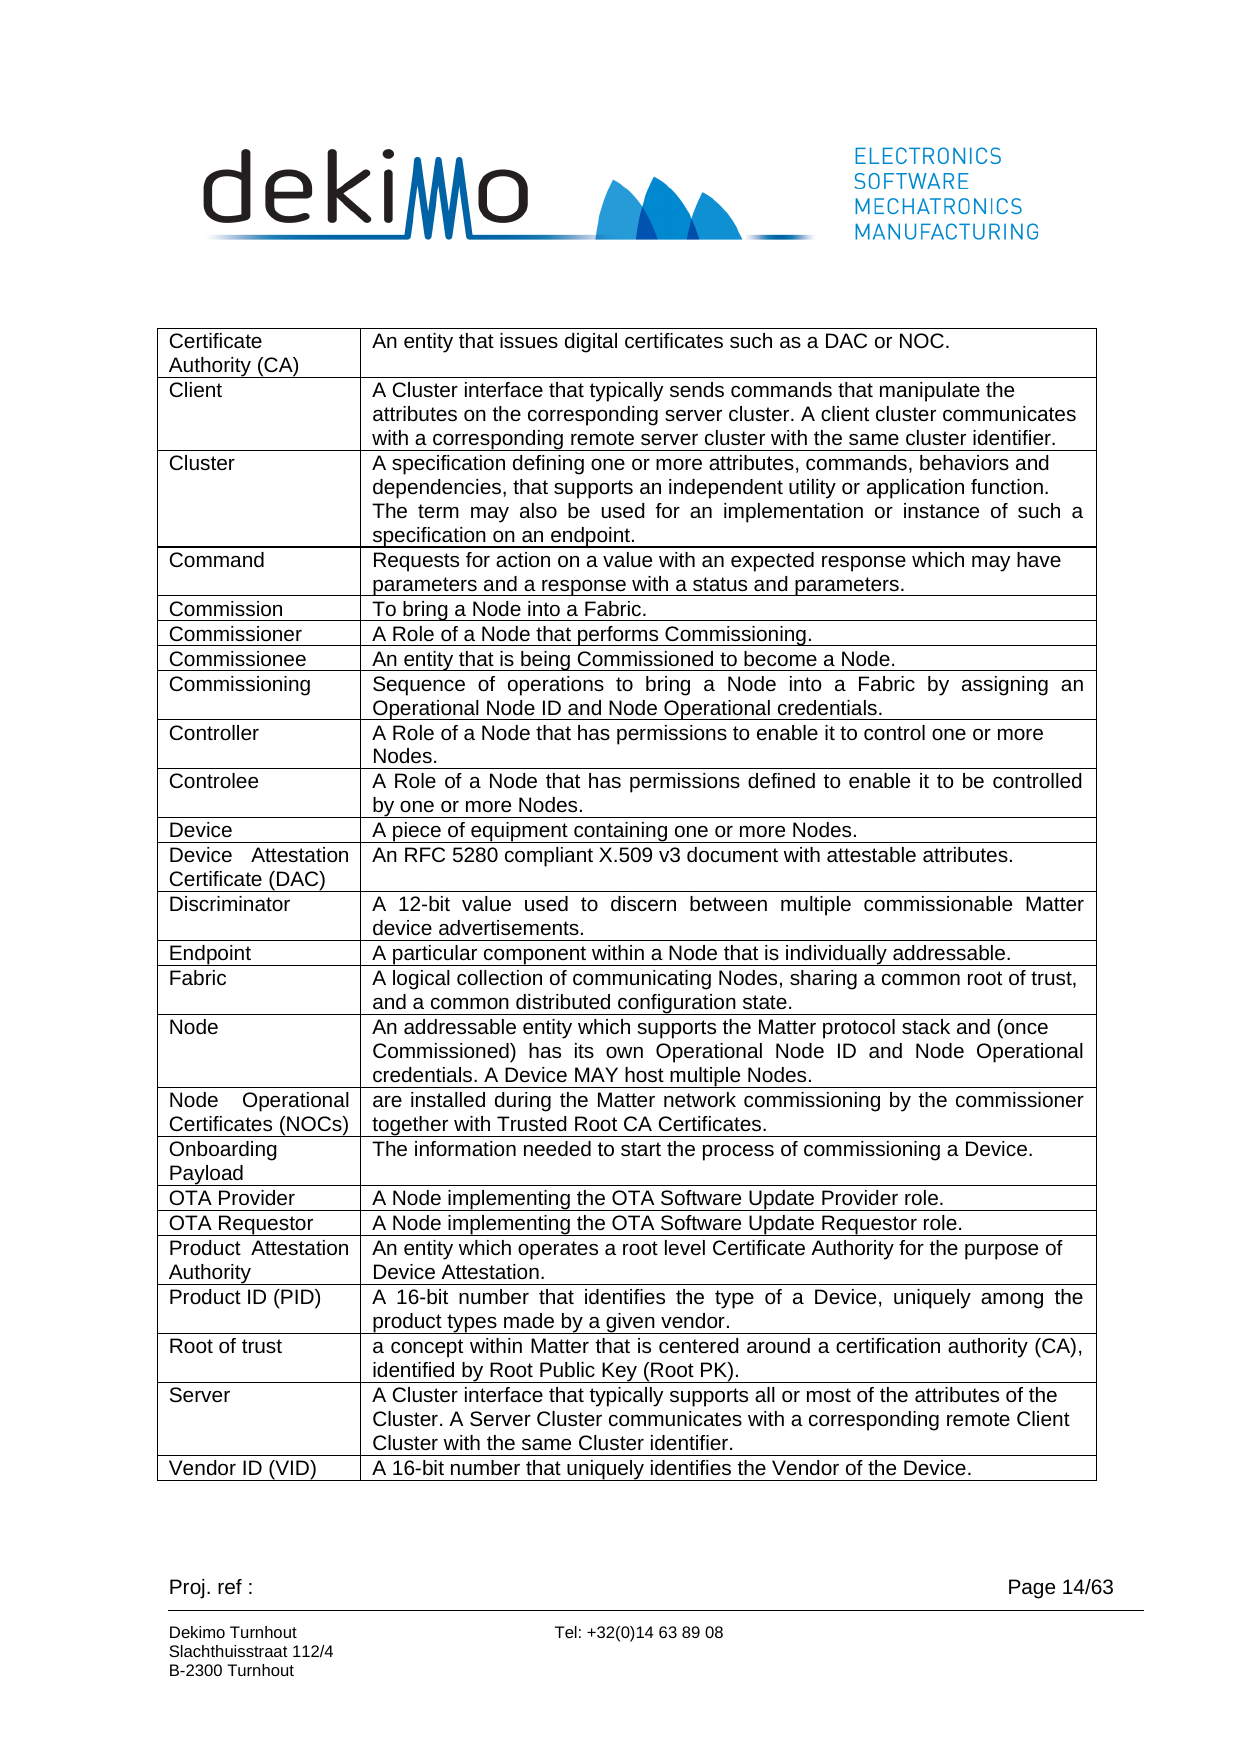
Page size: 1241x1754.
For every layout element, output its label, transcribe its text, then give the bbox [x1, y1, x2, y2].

table_cell Device Attestation Certificate (DAC) [158, 843, 360, 891]
table_cell Sequence of operations to bring a Node into a Fabric by assigning an Operational Node ID and Node Operational credentials. [361, 671, 1096, 719]
table_cell An addressable entity which supports the Matter protocol stack and (once Commissioned) has its own Operational Node ID and Node Operational credentials. A Device MAY host multiple Nodes. [361, 1015, 1096, 1087]
table_cell a concept within Matter that is centered around a certification authority (CA), identified by Root Public Key (Root PK). [361, 1334, 1096, 1382]
table_cell Product ID (PID) [158, 1285, 360, 1333]
table_cell Node Operational Certificates (NOCs) [158, 1088, 360, 1136]
table_cell Endpoint [158, 941, 360, 965]
table_cell Commissioner [158, 621, 360, 645]
table_cell A Node implementing the OTA Software Update Requestor role. [361, 1211, 1096, 1235]
table_cell Cluster [158, 451, 360, 546]
table_cell A piece of equipment containing one or more Nodes. [361, 818, 1096, 842]
table_cell Commission [158, 596, 360, 620]
table_cell A logical collection of communicating Nodes, sharing a common root of trust, and a common distributed configuration state. [361, 966, 1096, 1014]
table_cell Vendor ID (VID) [158, 1456, 360, 1480]
table_cell A Role of a Node that has permissions to enable it to control one or more Nodes. [361, 720, 1096, 768]
table_cell A Cluster interface that typically sends commands that manipulate the attributes on the corresponding server cluster. A client cluster communicates with a corresponding remote server cluster with the same cluster identifier. [361, 378, 1096, 449]
table_cell Onboarding Payload [158, 1137, 360, 1185]
table_cell Node [158, 1015, 360, 1087]
picture [159, 73, 1083, 304]
table_cell Controller [158, 720, 360, 768]
table_cell A Cluster interface that typically supports all or most of the attributes of the Cluster. A Server Cluster communicates with a corresponding remote Client Cluster with the same Cluster identifier. [361, 1383, 1096, 1455]
table_cell Client [158, 378, 360, 449]
table_cell Root of trust [158, 1334, 360, 1382]
table_cell A 16-bit number that uniquely identifies the Vendor of the Device. [361, 1456, 1096, 1480]
table_cell An RFC 5280 compliant X.509 v3 document with attestable attributes. [361, 843, 1096, 891]
table_cell Commissionee [158, 646, 360, 670]
table_cell Discriminator [158, 892, 360, 940]
table_cell To bring a Node into a Fabric. [361, 596, 1096, 620]
table_cell Fabric [158, 966, 360, 1014]
table_cell A Role of a Node that performs Commissioning. [361, 621, 1096, 645]
table_cell Commissioning [158, 671, 360, 719]
table_cell A particular component within a Node that is individually addressable. [361, 941, 1096, 965]
table_cell An entity which operates a root level Certificate Authority for the purpose of Device Attestation. [361, 1236, 1096, 1284]
table_cell OTA Requestor [158, 1211, 360, 1235]
table_cell Device [158, 818, 360, 842]
table_cell The information needed to start the process of commissioning a Device. [361, 1137, 1096, 1185]
table_cell OTA Provider [158, 1186, 360, 1210]
table_cell A Role of a Node that has permissions defined to enable it to be controlled by one or more Nodes. [361, 769, 1096, 817]
table_cell An entity that issues digital certificates such as a DAC or NOC. [361, 329, 1096, 377]
table_cell An entity that is being Commissioned to become a Node. [361, 646, 1096, 670]
table_cell Controlee [158, 769, 360, 817]
table_cell A 16-bit number that identifies the type of a Device, uniquely among the product types made by a given vendor. [361, 1285, 1096, 1333]
table_cell are installed during the Matter network commissioning by the commissioner together with Trusted Root CA Certificates. [361, 1088, 1096, 1136]
table_cell A Node implementing the OTA Software Update Provider role. [361, 1186, 1096, 1210]
table_cell A specification defining one or more attributes, commands, behaviors and dependencies, that supports an independent utility or application function. The term may also be used for an implementation or instance of such a specification on an endpoint. [361, 451, 1096, 546]
table_cell Product Attestation Authority [158, 1236, 360, 1284]
table_cell Certificate Authority (CA) [158, 329, 360, 377]
table_cell A 12-bit value used to discern between multiple commissionable Matter device advertisements. [361, 892, 1096, 940]
table_cell Command [158, 548, 360, 595]
table_cell Server [158, 1383, 360, 1455]
table_cell Requests for action on a value with an expected response which may have parameters and a response with a status and parameters. [361, 548, 1096, 595]
